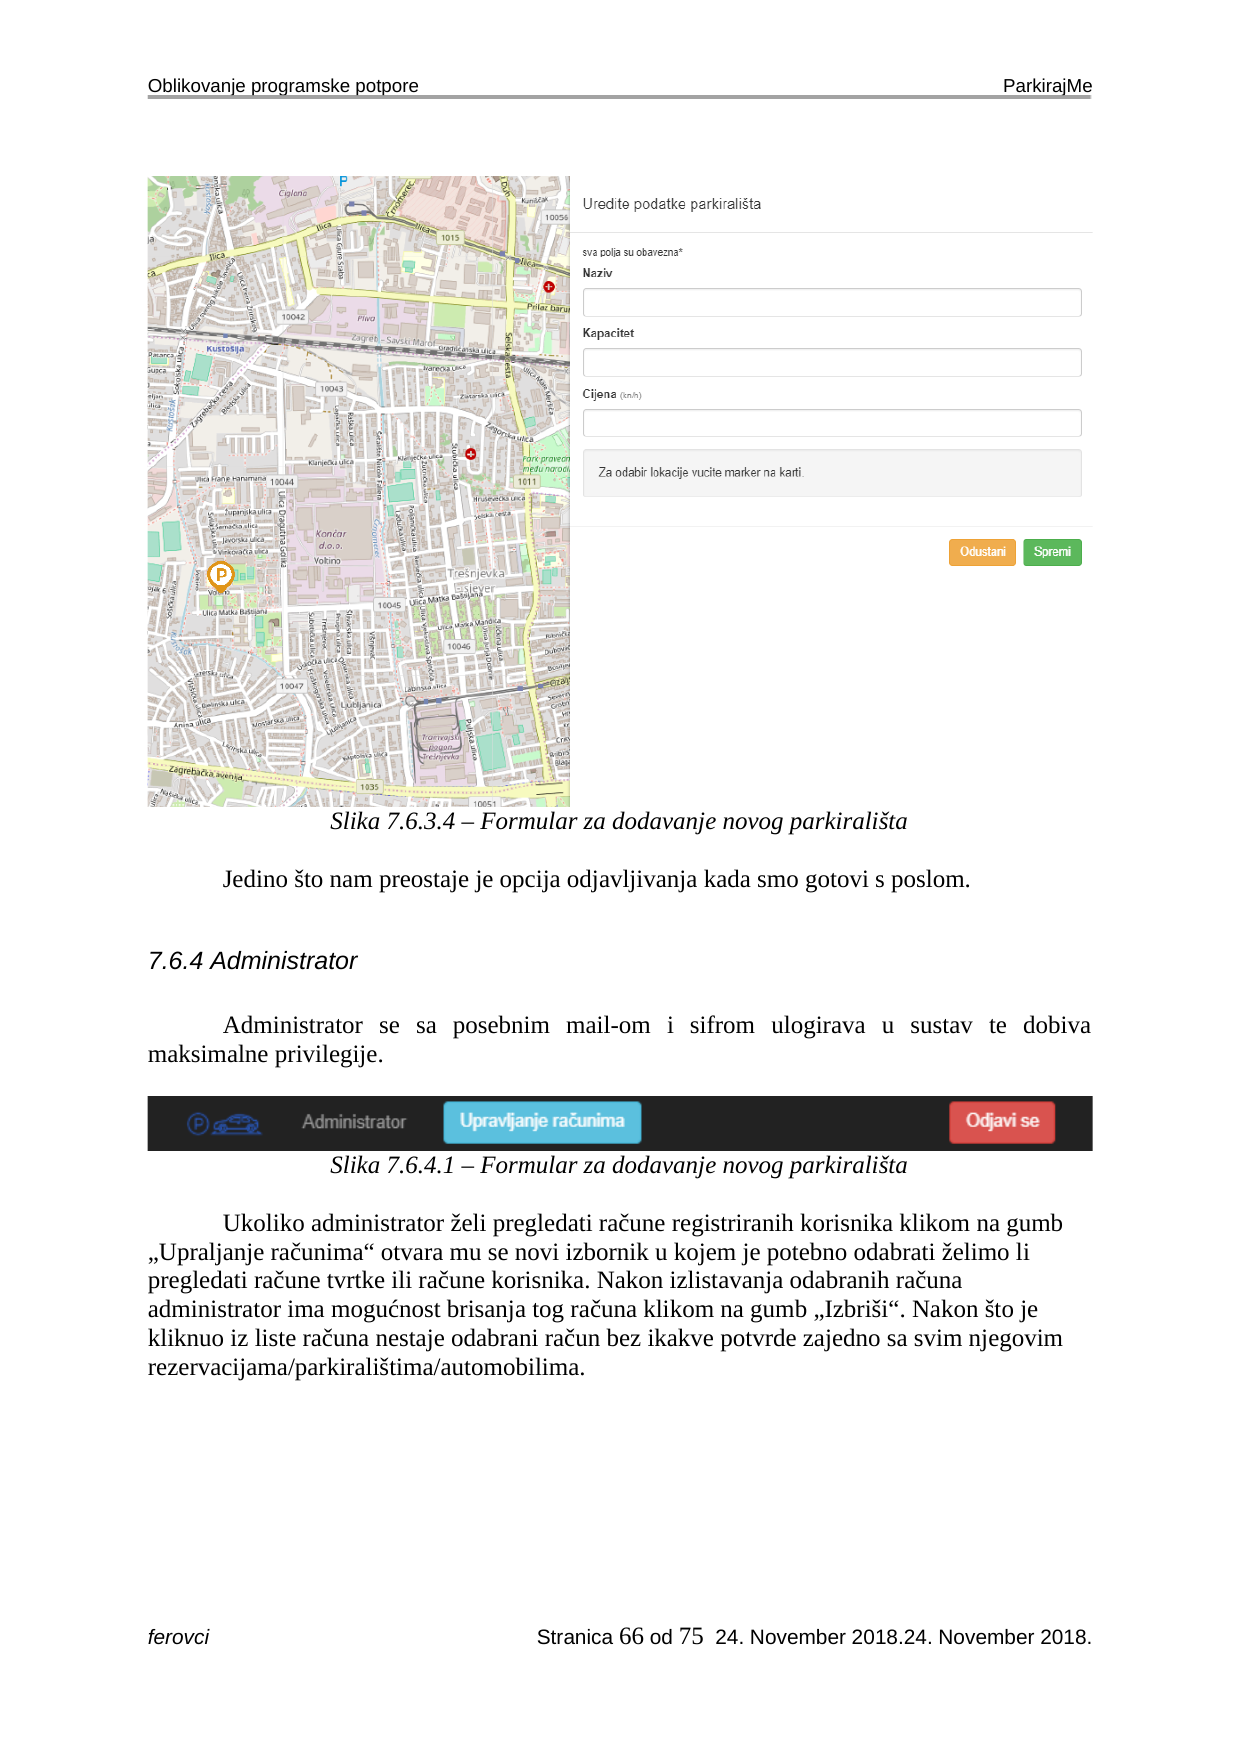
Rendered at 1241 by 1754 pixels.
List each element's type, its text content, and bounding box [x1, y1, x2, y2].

text Slika 7.6.3.4 – Formular za dodavanje novog parkirališta [148, 807, 1093, 835]
picture [147, 1096, 1093, 1151]
picture [147, 95, 1092, 99]
text Slika 7.6.4.1 – Formular za dodavanje novog parkirališta [148, 1151, 1093, 1179]
text Jedino što nam preostaje je opcija odjavljivanja kada smo gotovi s poslom. [148, 864, 1093, 893]
text Administrator se sa posebnim mail-om i sifrom ulogirava u sustav te dobiva maksimalne privilegije. [148, 1010, 1093, 1068]
subtitle 7.6.4 Administrator [148, 946, 1093, 975]
picture [147, 176, 1093, 807]
text Ukoliko administrator želi pregledati račune registriranih korisnika klikom na gumb „Upraljanje računima“ otvara mu se novi izbornik u kojem je potebno odabrati želimo li pregledati račune tvrtke ili račune korisnika. Nakon izlistavanja odabranih računa administrator ima mogućnost brisanja tog računa klikom na gumb „Izbriši“. Nakon što je kliknuo iz liste računa nestaje odabrani račun bez ikakve potvrde zajedno sa svim njegovim rezervacijama/parkiralištima/automobilima. [148, 1208, 1093, 1381]
